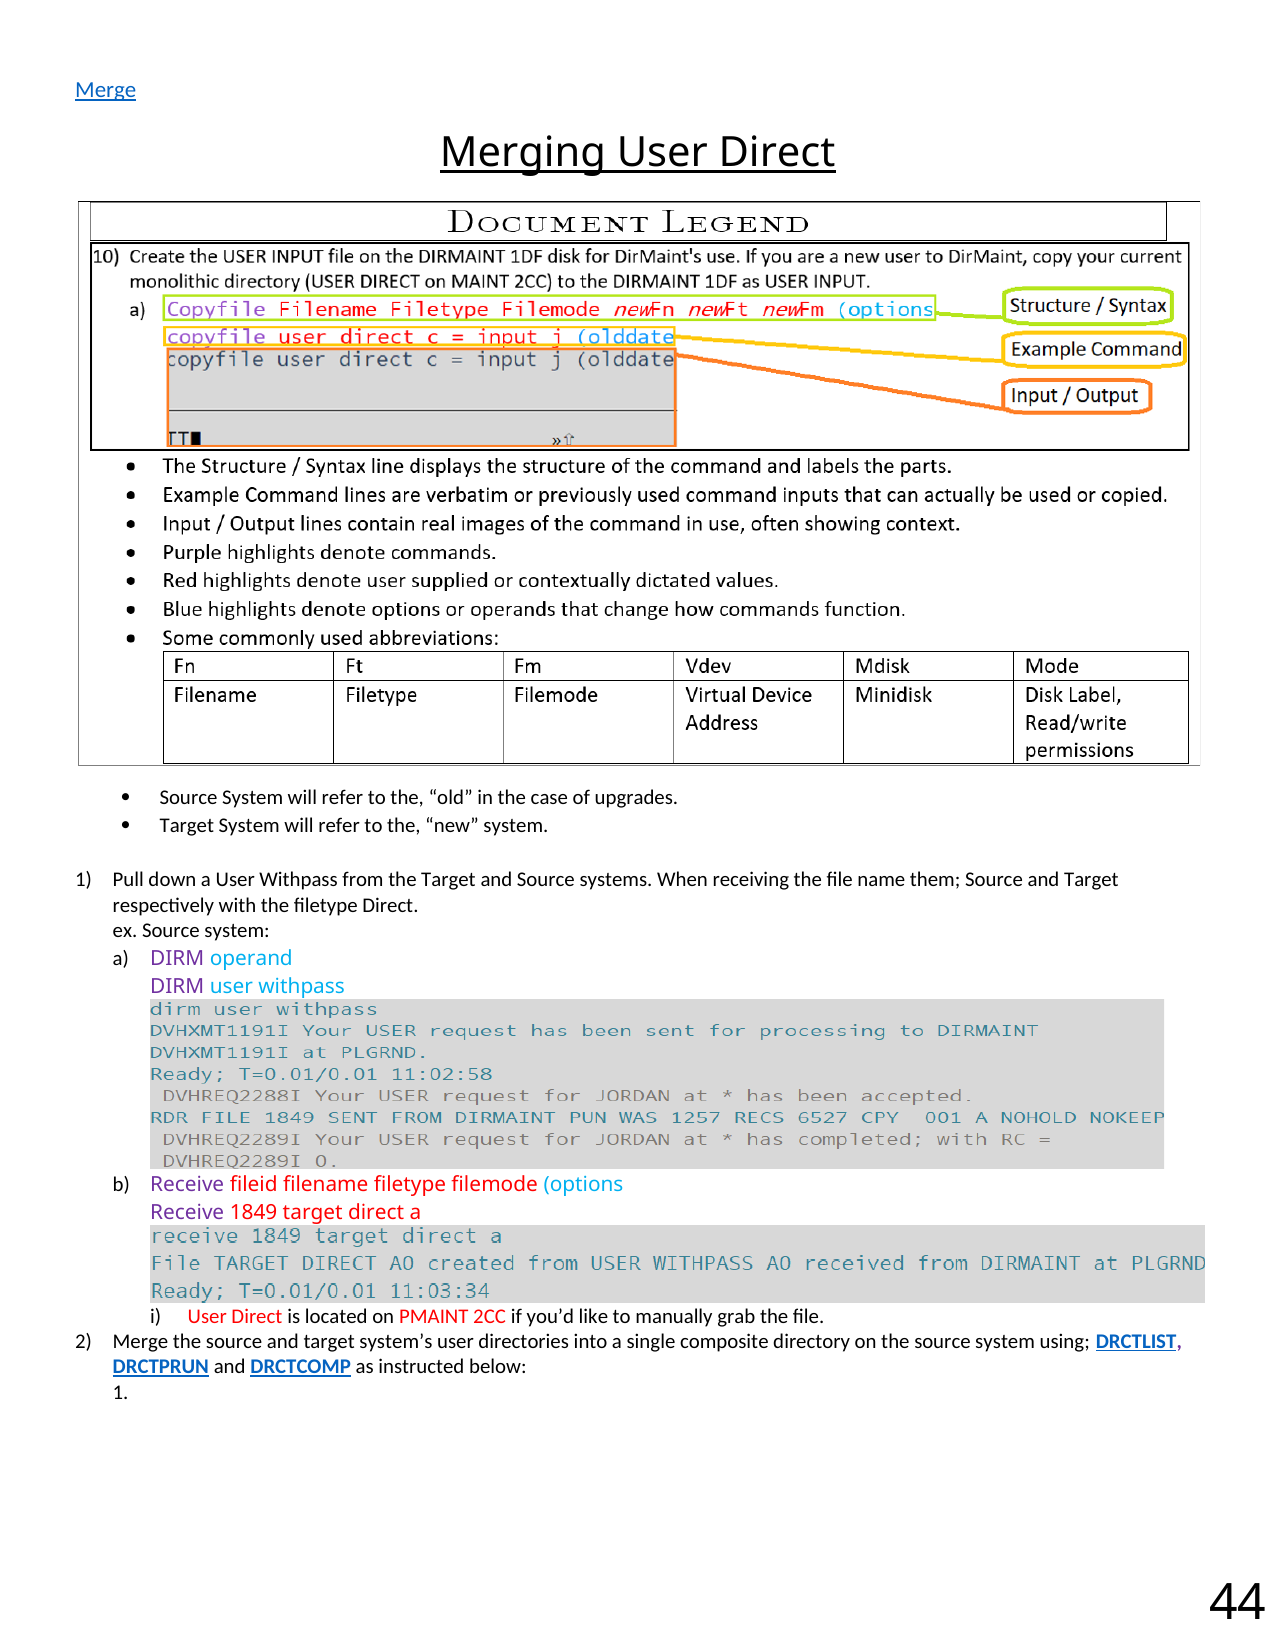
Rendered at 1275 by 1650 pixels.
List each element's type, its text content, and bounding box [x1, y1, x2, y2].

list User Direct is located on PMAINT 2CC if you’d like to manually grab the file. [150, 1303, 1200, 1328]
list Pull down a User Withpass from the Target and Source systems. When receiving the file name them; Source and Target respectively with the filetype Direct. ex. Source system: [75, 867, 1200, 943]
text Merge [75, 75, 1200, 103]
picture [75, 199, 1200, 766]
text Merging User Direct [75, 122, 1200, 179]
list Merge the source and target system’s user directories into a single composite directory on the source system using; DRCTLIST, DRCTPRUN and DRCTCOMP as instructed below: [75, 1328, 1200, 1379]
picture [150, 999, 1165, 1169]
list Source System will refer to the, “old” in the case of upgrades. [122, 784, 1200, 810]
picture [150, 1225, 1205, 1303]
list Target System will refer to the, “new” system. [122, 812, 1200, 837]
